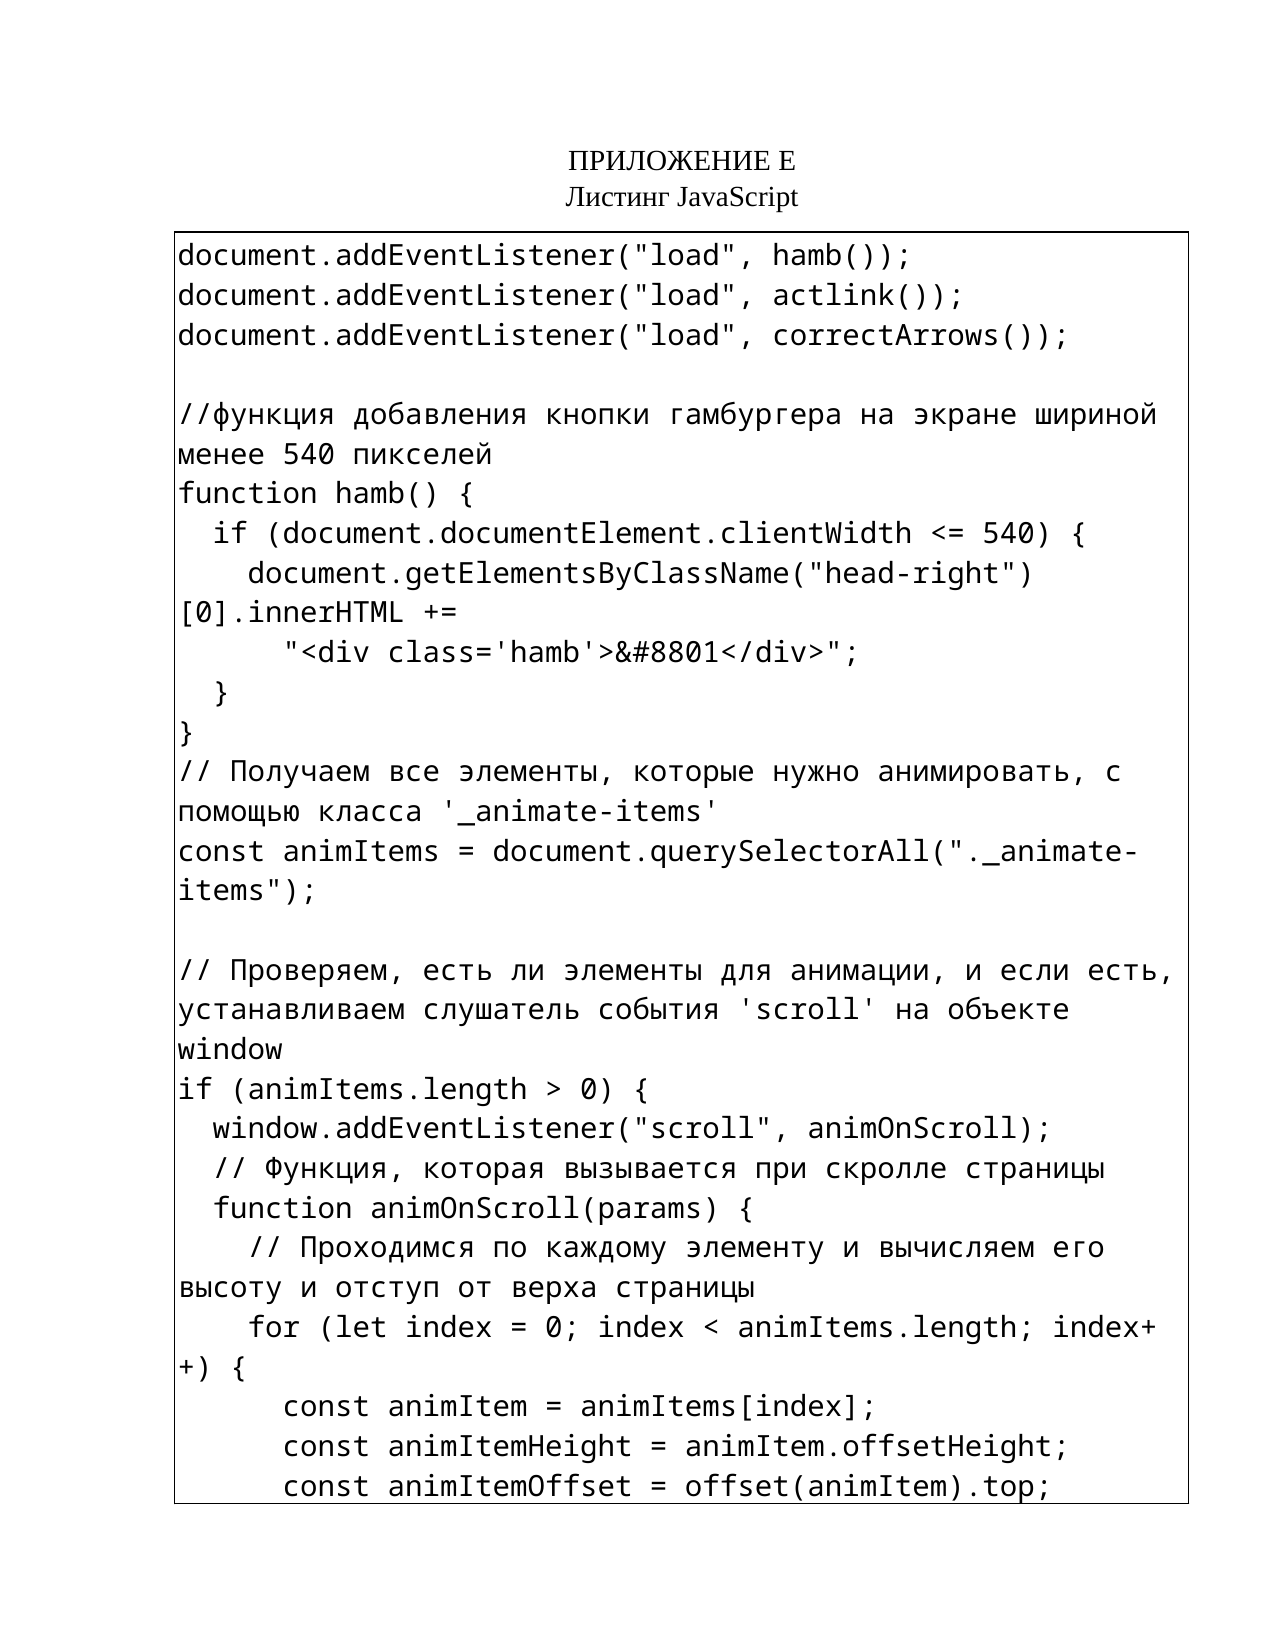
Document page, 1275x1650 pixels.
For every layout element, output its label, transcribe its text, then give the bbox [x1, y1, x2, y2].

text // Проверяем, есть ли элементы для анимации, и если есть, устанавливаем слушатель события 'scroll' на объекте window [177, 949, 1186, 1068]
text //функция добавления кнопки гамбургера на экране шириной менее 540 пикселей [177, 393, 1186, 473]
text document.addEventListener("load", hamb()); [175, 233, 1188, 274]
text if (animItems.length > 0) { [177, 1068, 1186, 1108]
text // Проходимся по каждому элементу и вычисляем его высоту и отступ от верха страницы [177, 1227, 1186, 1306]
text document.addEventListener("load", correctArrows()); [177, 314, 1186, 354]
text // Функция, которая вызывается при скролле страницы [177, 1147, 1186, 1187]
text const animItems = document.querySelectorAll("._animate-items"); [177, 830, 1186, 909]
text } [177, 671, 1186, 711]
text const animItemHeight = animItem.offsetHeight; [177, 1425, 1186, 1465]
text function hamb() { [177, 473, 1186, 512]
text Листинг JavaScript [177, 179, 1186, 212]
text document.getElementsByClassName("head-right")[0].innerHTML += [177, 552, 1186, 631]
text const animItemOffset = offset(animItem).top; [177, 1465, 1186, 1503]
text "<div class='hamb'>&#8801</div>"; [177, 631, 1186, 671]
text // Получаем все элементы, которые нужно анимировать, с помощью класса '_animate-items' [177, 751, 1186, 830]
text function animOnScroll(params) { [177, 1187, 1186, 1227]
text document.addEventListener("load", actlink()); [177, 274, 1186, 314]
text if (document.documentElement.clientWidth <= 540) { [177, 512, 1186, 552]
subtitle ПРИЛОЖЕНИЕ Е [177, 143, 1186, 177]
text for (let index = 0; index < animItems.length; index++) { [177, 1306, 1186, 1386]
text } [177, 711, 1186, 751]
text window.addEventListener("scroll", animOnScroll); [177, 1108, 1186, 1147]
text const animItem = animItems[index]; [177, 1386, 1186, 1425]
